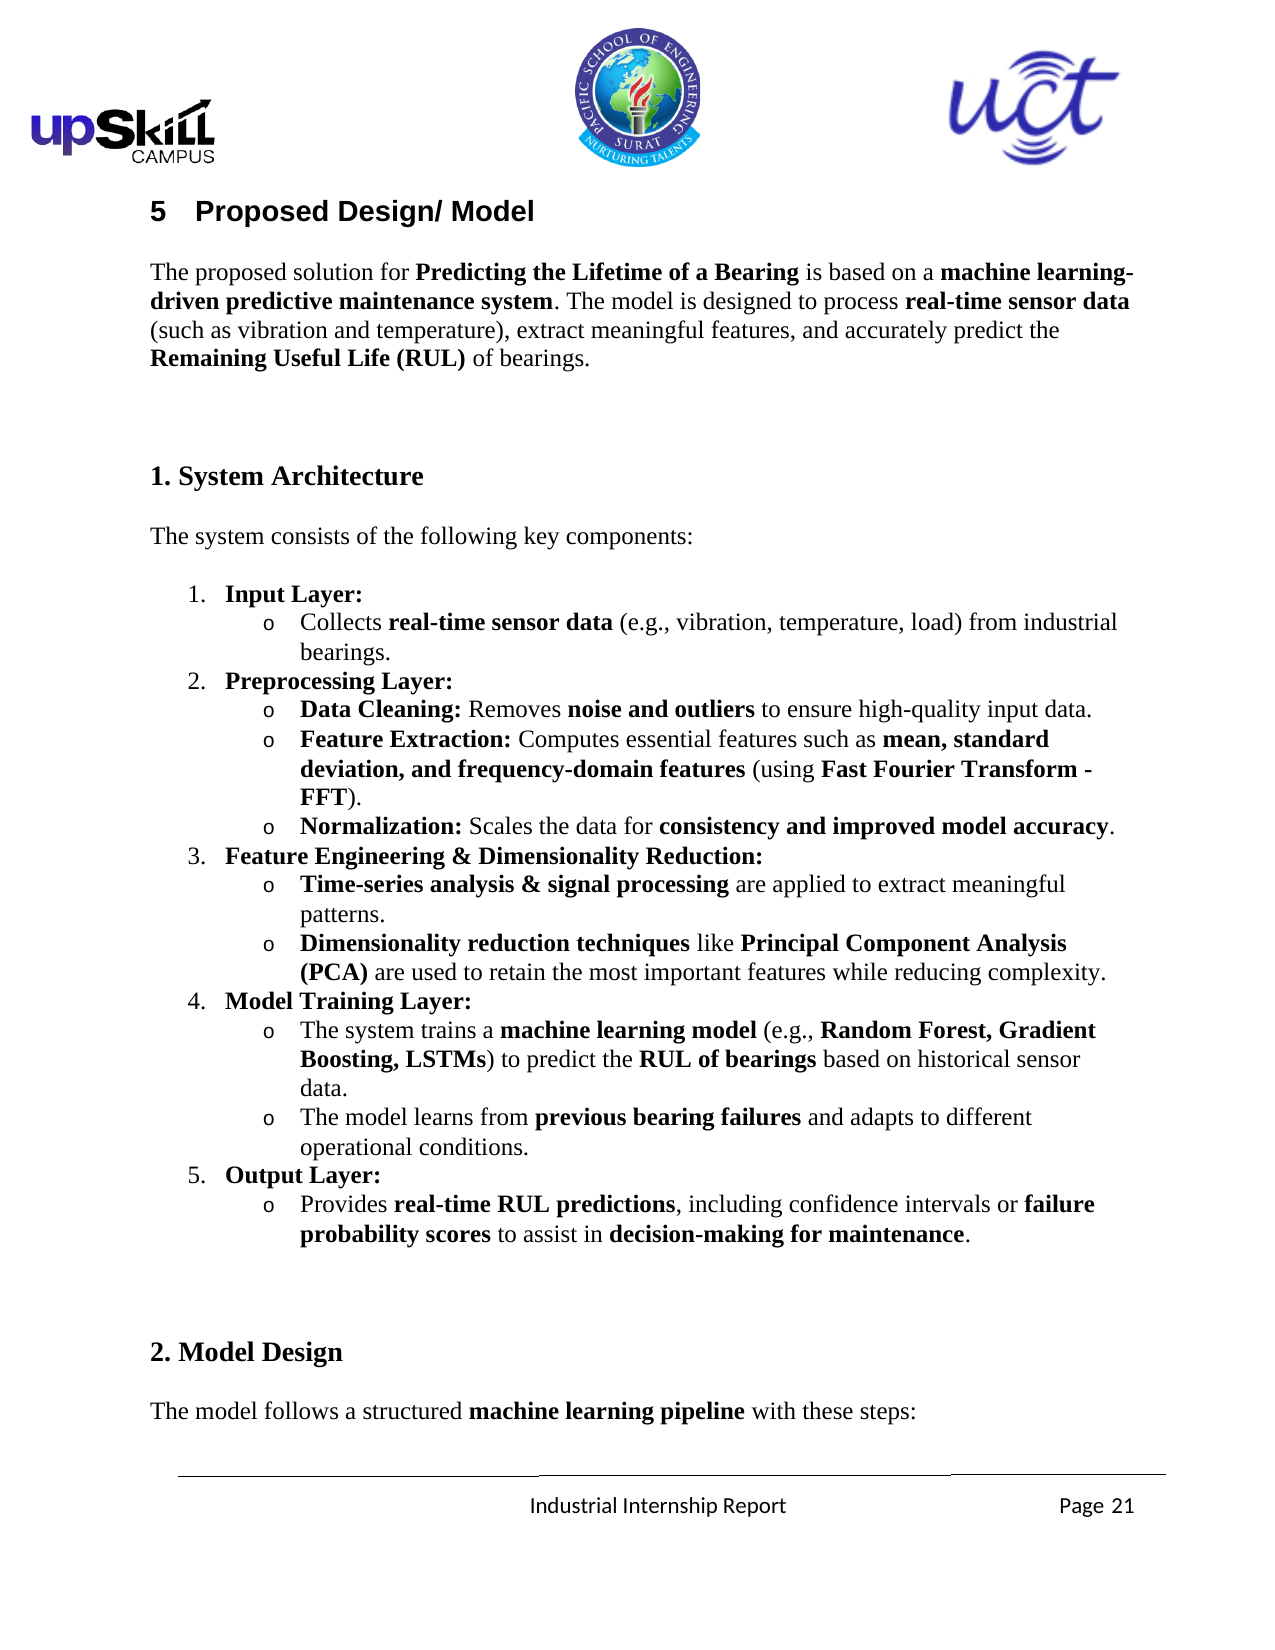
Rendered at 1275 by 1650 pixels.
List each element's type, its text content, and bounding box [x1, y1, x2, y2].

list Model Training Layer: [187, 986, 1134, 1015]
text The proposed solution for Predicting the Lifetime of a Bearing is based on a machine learning-driven predictive maintenance system. The model is designed to process real-time sensor data (such as vibration and temperature), extract meaningful features, and accurately predict the Remaining Useful Life (RUL) of bearings. [150, 257, 1134, 372]
list Provides real-time RUL predictions, including confidence intervals or failure probability scores to assist in decision-making for maintenance. [262, 1189, 1134, 1247]
picture [946, 41, 1125, 167]
text 1. System Architecture [150, 459, 1134, 492]
list Preprocessing Layer: [187, 666, 1134, 694]
list Input Layer: [187, 579, 1134, 607]
list Time-series analysis & signal processing are applied to extract meaningful patterns. [262, 869, 1134, 928]
subtitle Proposed Design/ Model [150, 194, 1134, 228]
text The system consists of the following key components: [150, 521, 1134, 549]
picture [575, 28, 700, 167]
list Output Layer: [187, 1160, 1134, 1189]
list Feature Engineering & Dimensionality Reduction: [187, 841, 1134, 869]
picture [653, 138, 700, 167]
list The system trains a machine learning model (e.g., Random Forest, Gradient Boosting, LSTMs) to predict the RUL of bearings based on historical sensor data. [262, 1015, 1134, 1102]
list Normalization: Scales the data for consistency and improved model accuracy. [262, 811, 1134, 841]
list Dimensionality reduction techniques like Principal Component Analysis (PCA) are used to retain the most important features while reducing complexity. [262, 928, 1134, 986]
list Feature Extraction: Computes essential features such as mean, standard deviation, and frequency-domain features (using Fast Fourier Transform - FFT). [262, 724, 1134, 811]
picture [0, 86, 246, 167]
list Collects real-time sensor data (e.g., vibration, temperature, load) from industrial bearings. [262, 607, 1134, 666]
list Data Cleaning: Removes noise and outliers to ensure high-quality input data. [262, 694, 1134, 724]
text 2. Model Design [150, 1334, 1134, 1367]
list The model learns from previous bearing failures and adapts to different operational conditions. [262, 1102, 1134, 1160]
text The model follows a structured machine learning pipeline with these steps: [150, 1396, 1134, 1425]
